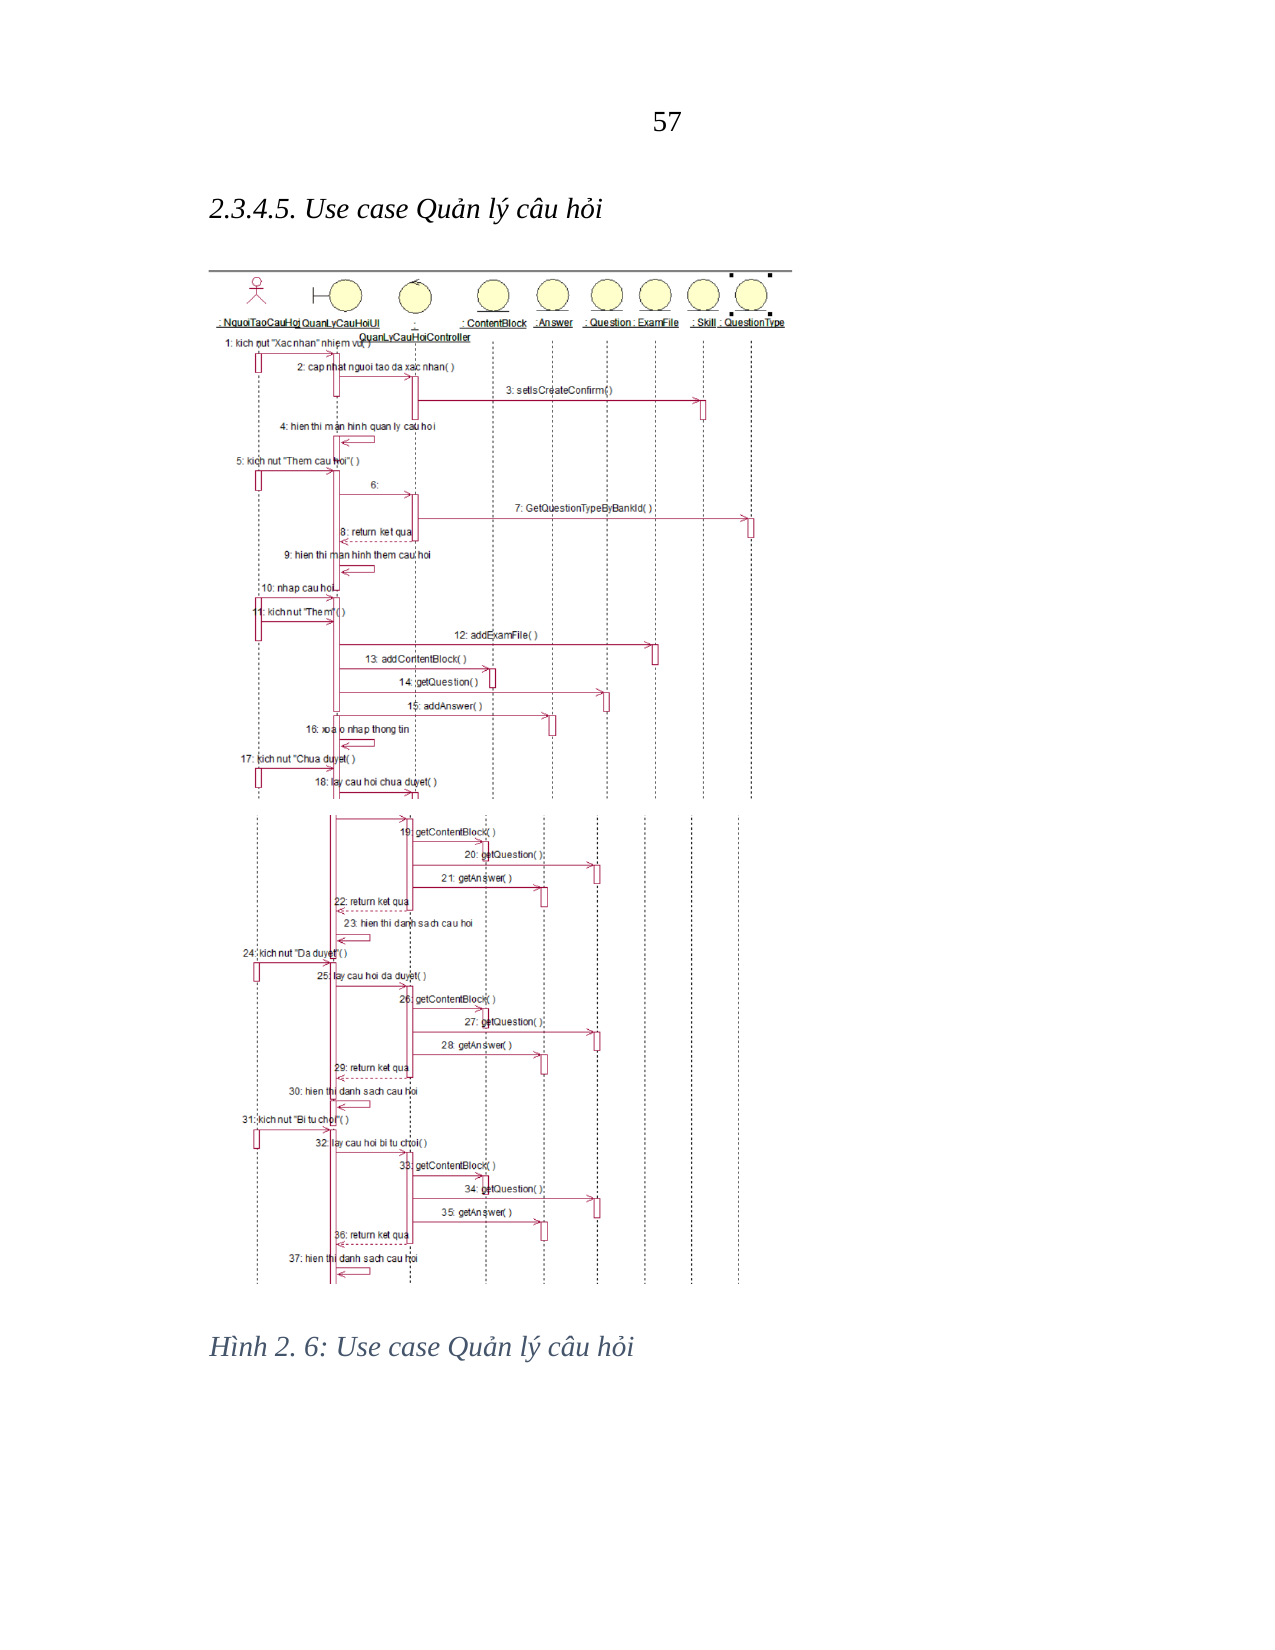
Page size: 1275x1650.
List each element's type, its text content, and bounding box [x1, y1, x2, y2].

picture [208, 270, 793, 799]
picture [208, 815, 760, 1284]
subtitle 2.3.4.5. Use case Quản lý câu hỏi [150, 191, 1125, 224]
text Hình 2. 6: Use case Quản lý câu hỏi [150, 1329, 1125, 1363]
